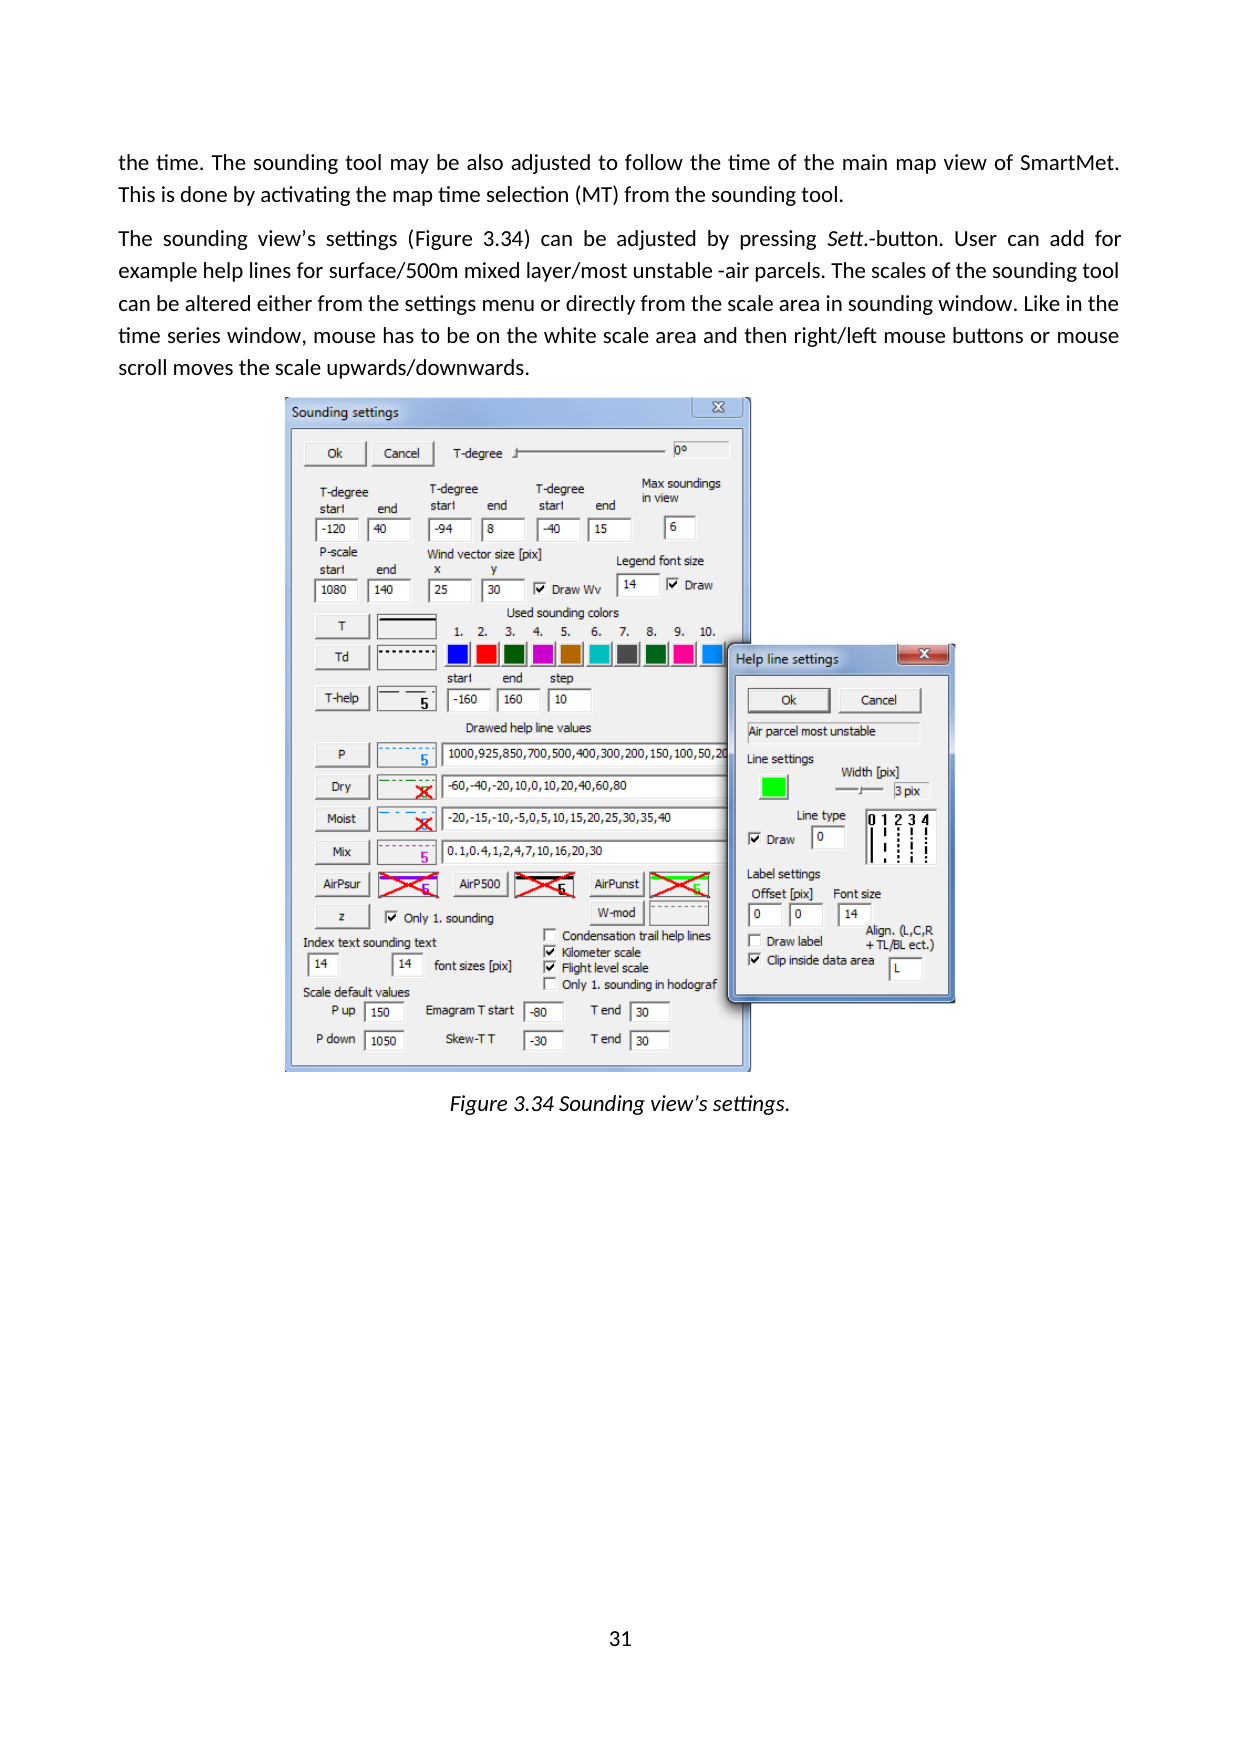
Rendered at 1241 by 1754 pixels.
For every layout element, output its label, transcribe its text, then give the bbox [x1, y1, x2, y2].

picture [284, 397, 956, 1072]
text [118, 148, 1122, 208]
